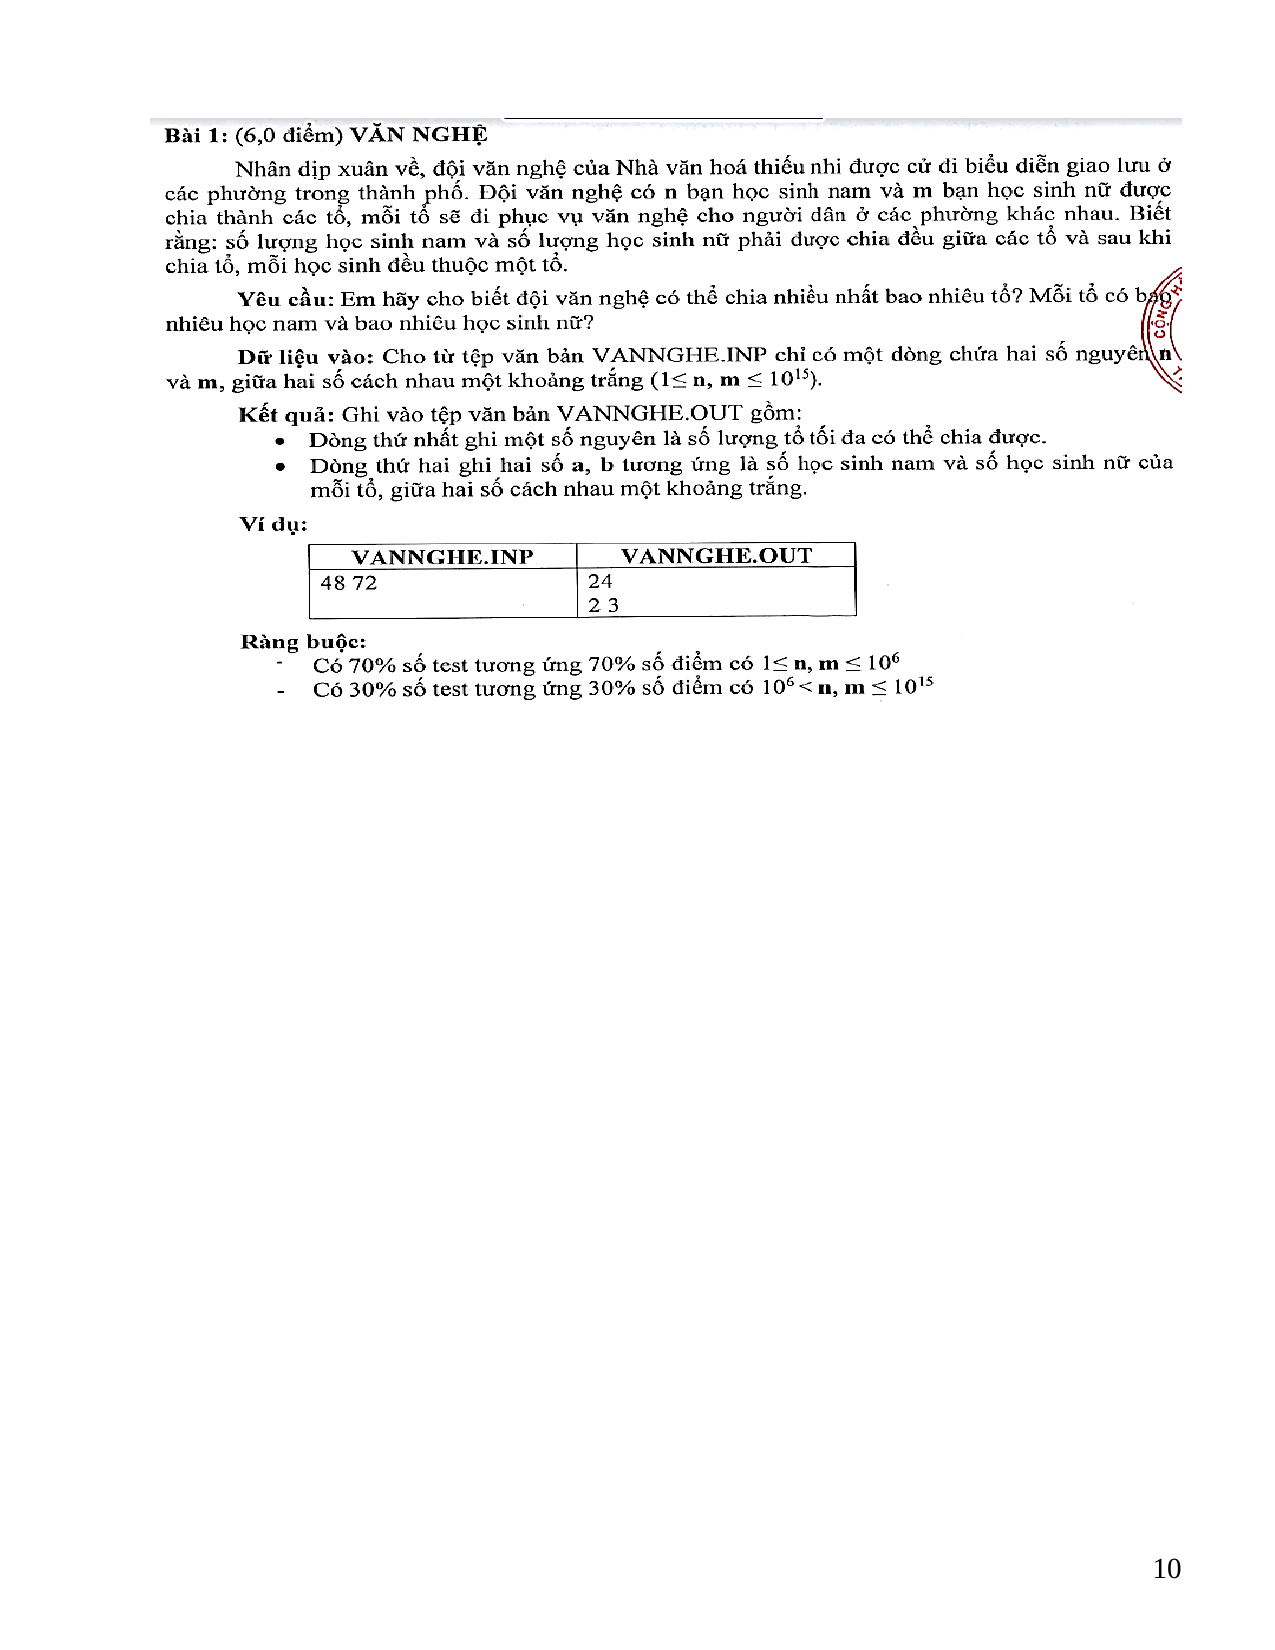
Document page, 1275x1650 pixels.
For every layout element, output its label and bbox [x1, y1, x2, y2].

picture [150, 118, 1182, 705]
